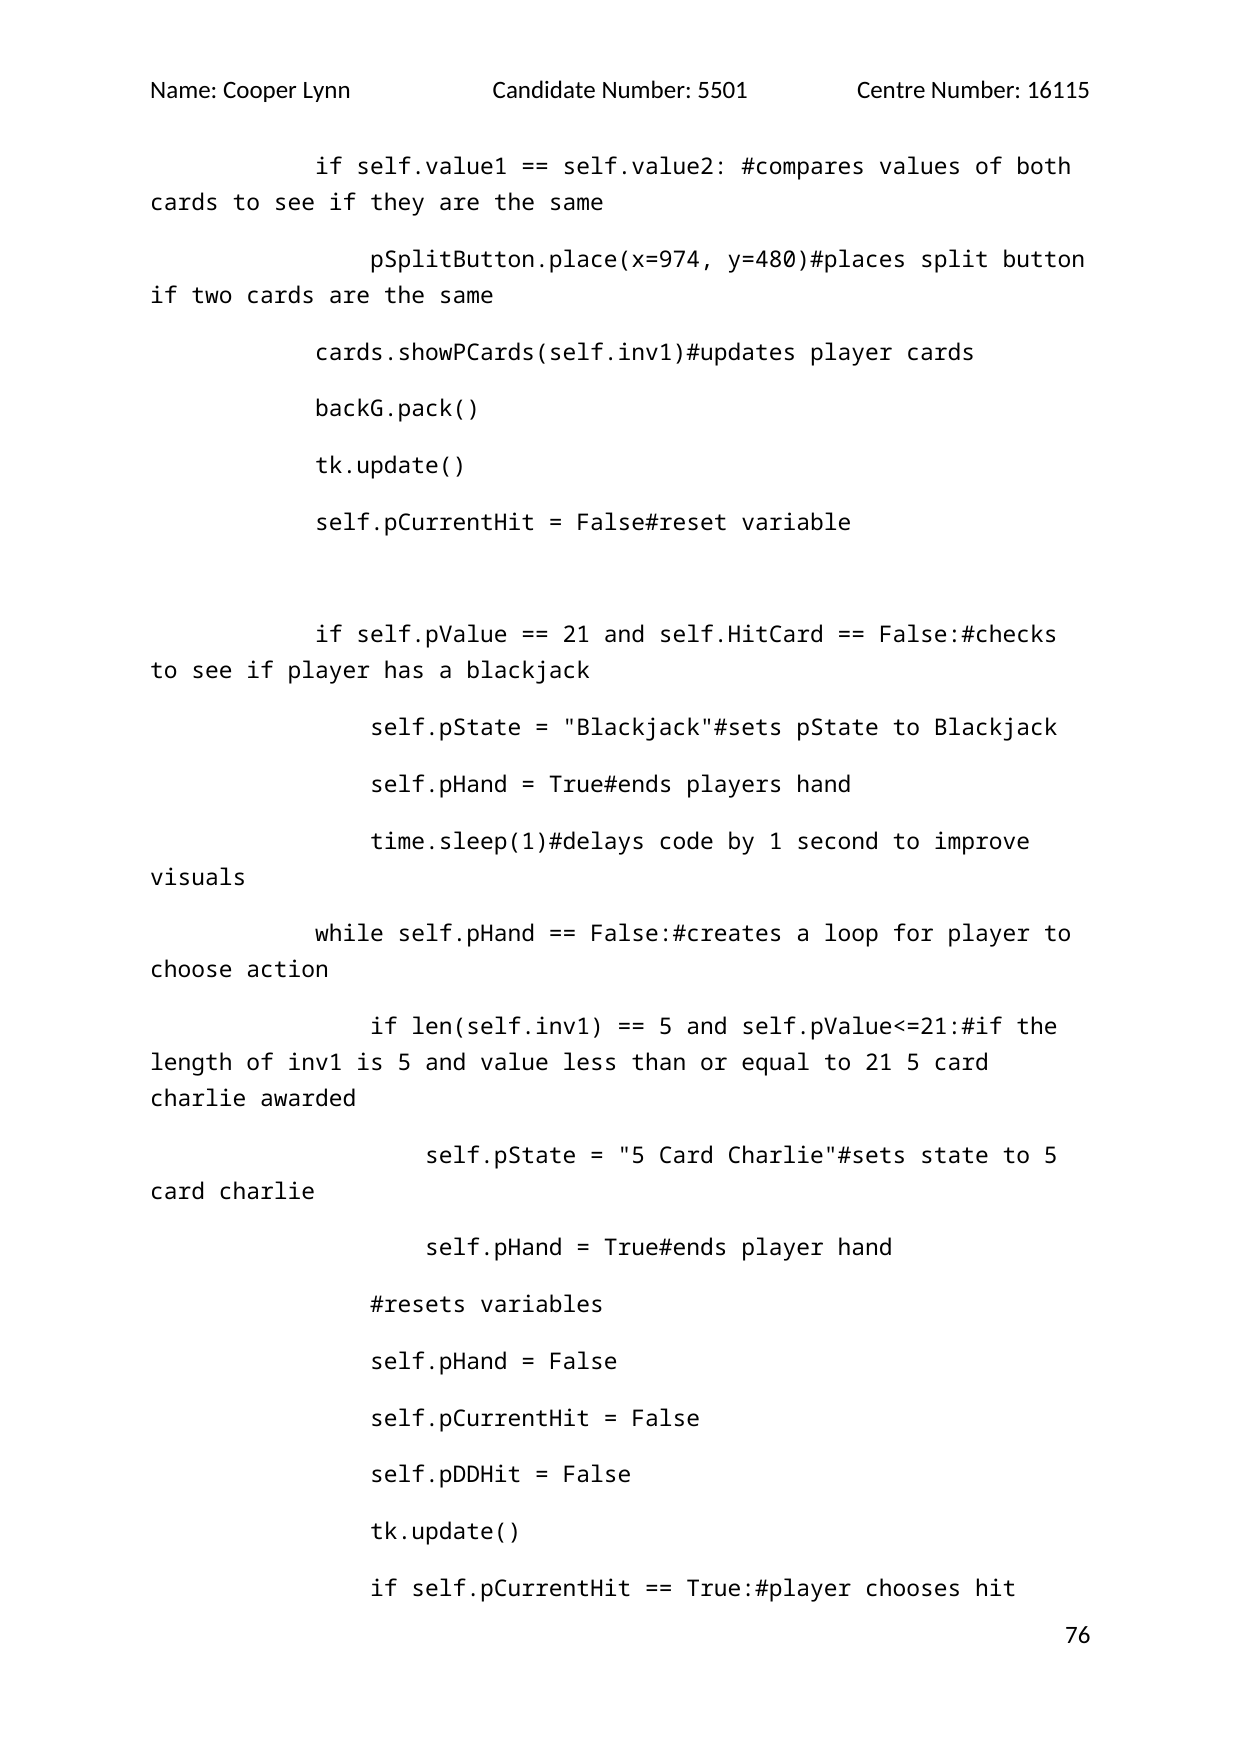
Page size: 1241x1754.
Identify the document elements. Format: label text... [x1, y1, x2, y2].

text self.pState = "5 Card Charlie"#sets state to 5 card charlie [150, 1139, 1090, 1206]
text if self.pValue == 21 and self.HitCard == False:#checks to see if player has a blackjack [150, 618, 1090, 686]
text tk.update() [150, 449, 1090, 480]
text while self.pHand == False:#creates a loop for player to choose action [150, 917, 1090, 984]
text self.pDDHit = False [150, 1458, 1090, 1490]
text if self.pCurrentHit == True:#player chooses hit [150, 1572, 1090, 1603]
text self.pHand = False [150, 1345, 1090, 1376]
text cards.showPCards(self.inv1)#updates player cards [150, 335, 1090, 367]
text pSplitButton.place(x=974, y=480)#places split button if two cards are the same [150, 243, 1090, 310]
text self.pState = "Blackjack"#sets pState to Blackjack [150, 711, 1090, 742]
text self.pHand = True#ends players hand [150, 768, 1090, 799]
text backG.pack() [150, 392, 1090, 423]
text self.pHand = True#ends player hand [150, 1231, 1090, 1263]
text if self.value1 == self.value2: #compares values of both cards to see if they are the same [150, 150, 1090, 217]
text tk.update() [150, 1515, 1090, 1546]
text self.pCurrentHit = False#reset variable [150, 506, 1090, 537]
text #resets variables [150, 1288, 1090, 1319]
text self.pCurrentHit = False [150, 1402, 1090, 1433]
text if len(self.inv1) == 5 and self.pValue<=21:#if the length of inv1 is 5 and value less than or equal to 21 5 card charlie awarded [150, 1010, 1090, 1113]
text time.sleep(1)#delays code by 1 second to improve visuals [150, 824, 1090, 892]
